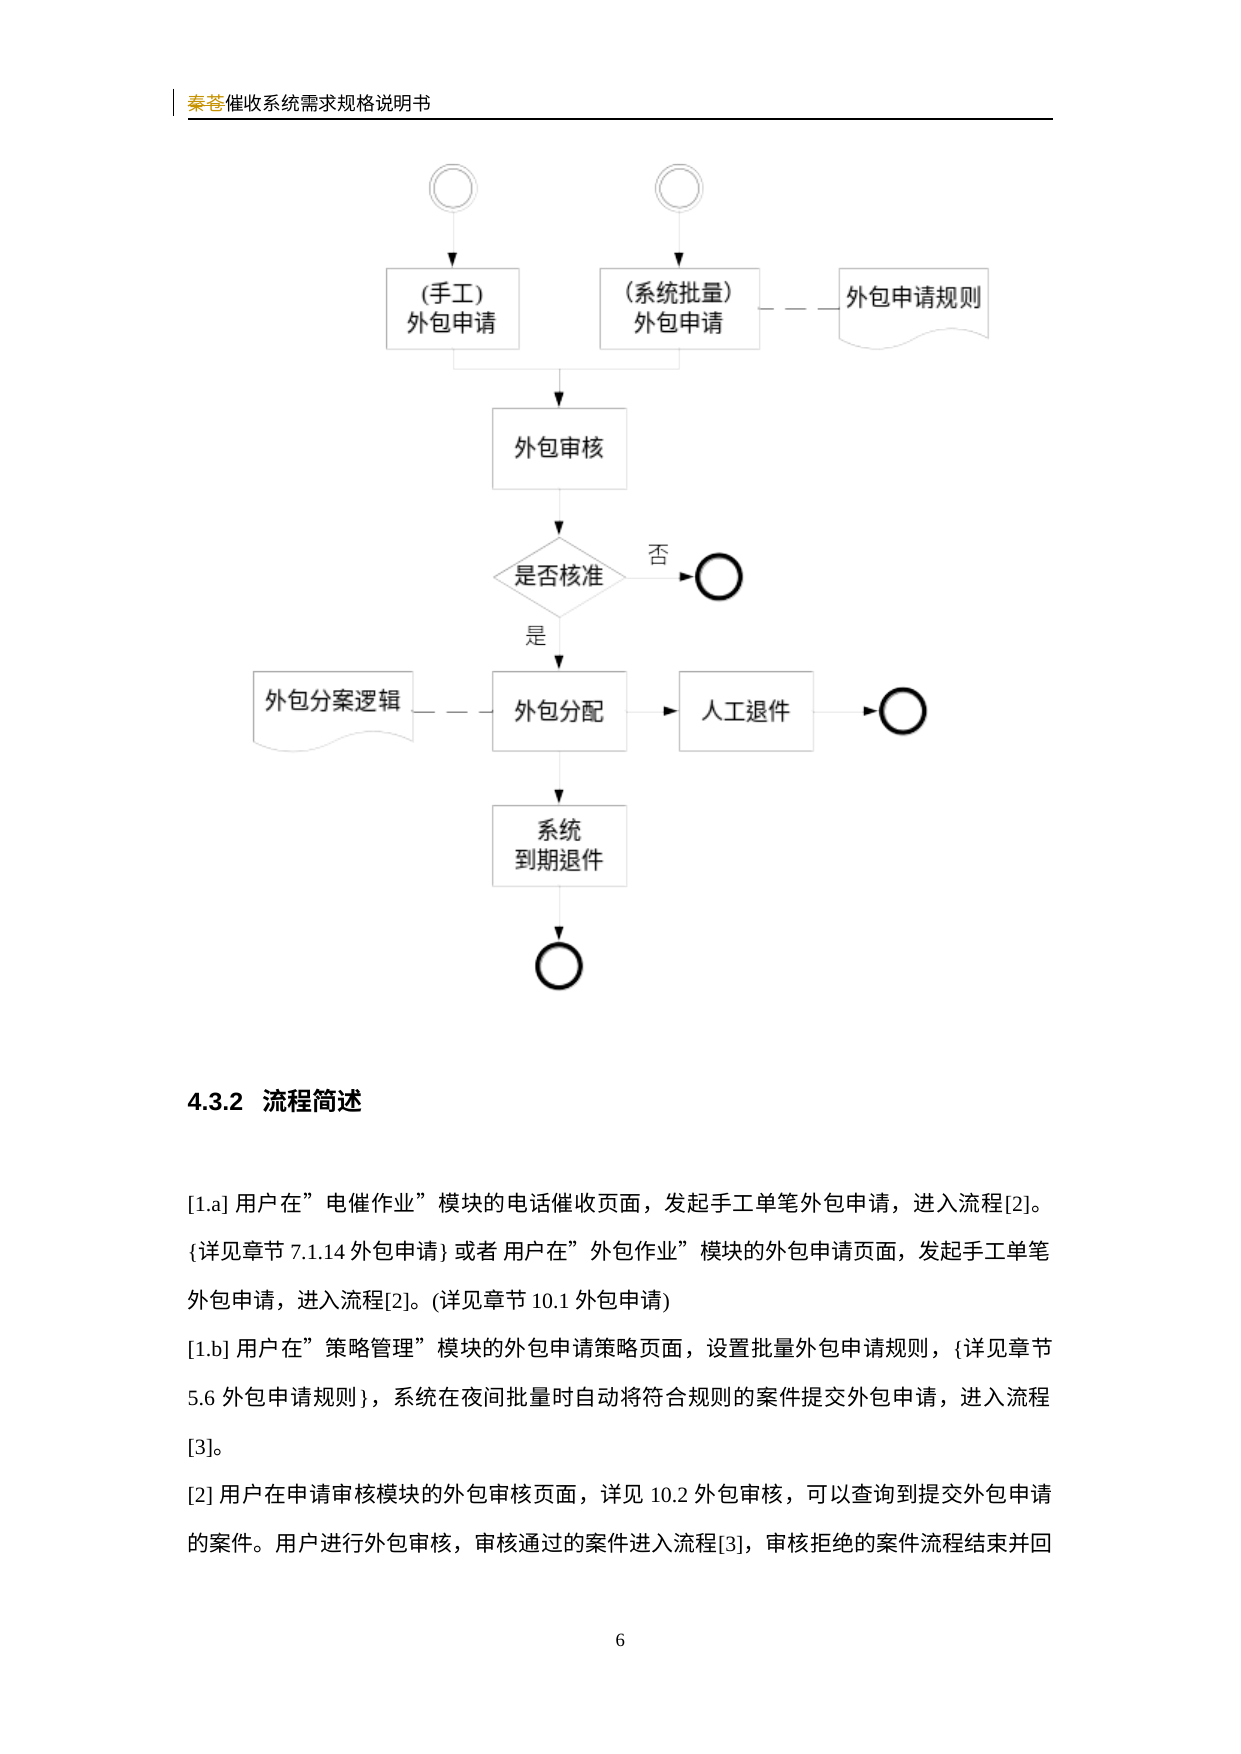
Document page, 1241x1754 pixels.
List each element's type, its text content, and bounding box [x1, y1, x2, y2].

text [187, 1477, 1053, 1558]
text [1.a] 用户在”电催作业”模块的电话催收页面，发起手工单笔外包申请，进入流程[2]。{详见章节7.1.14 外包申请} 或者 用户在”外包作业”模块的外包申请页面，发起手工单笔外包申请，进入流程[2]。(详见章节10.1 外包申请) [187, 1185, 1053, 1315]
subtitle 流程简述 [187, 1067, 1053, 1132]
text [1.b] 用户在”策略管理”模块的外包申请策略页面，设置批量外包申请规则，{详见章节5.6 外包申请规则}，系统在夜间批量时自动将符合规则的案件提交外包申请，进入流程[3]。 [187, 1331, 1053, 1461]
